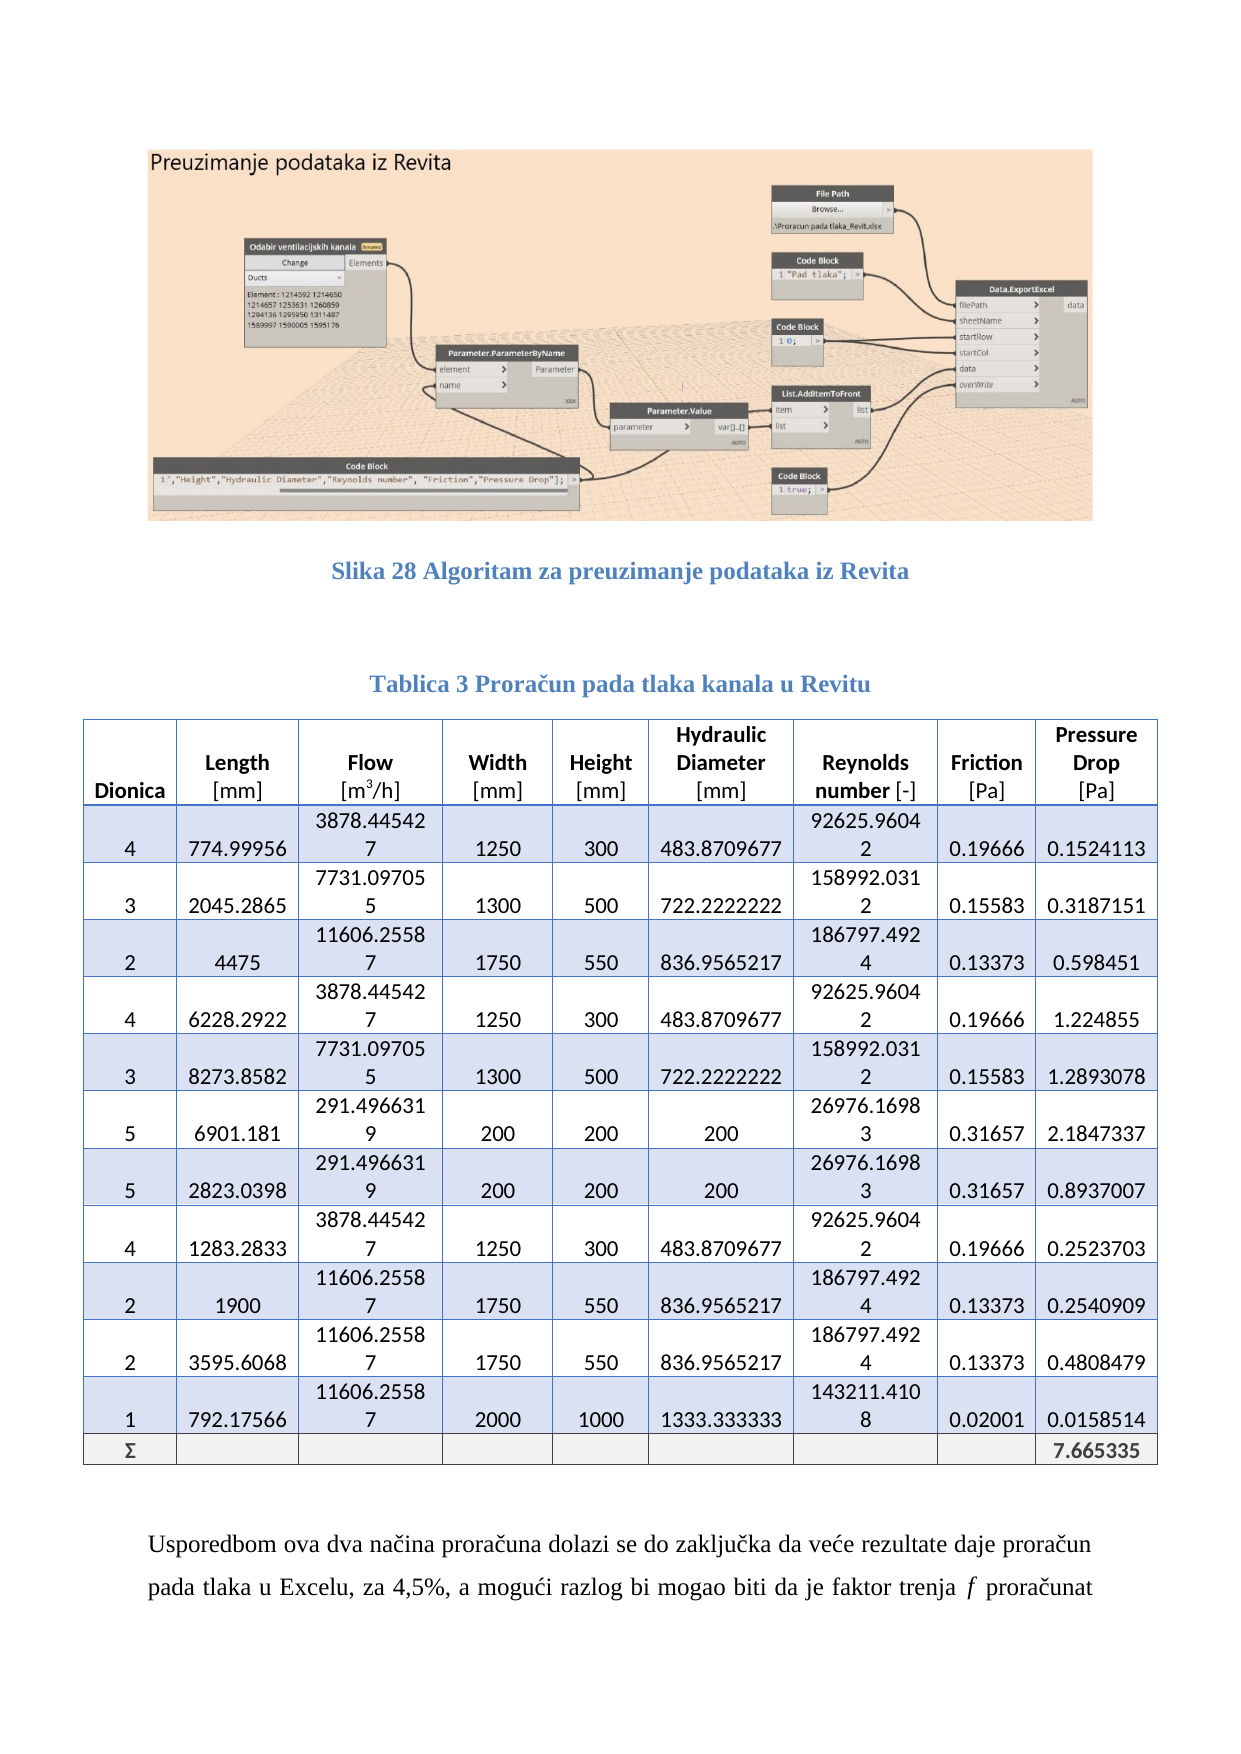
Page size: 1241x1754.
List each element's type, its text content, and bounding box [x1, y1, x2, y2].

table_cell 836.9565217 [649, 1320, 793, 1376]
table_cell 0.8937007 [1036, 1149, 1157, 1204]
table_cell 0.13373 [938, 1263, 1035, 1319]
table_cell 0.0158514 [1036, 1377, 1157, 1433]
table_cell 1750 [443, 1263, 552, 1319]
table_cell 143211.4108 [794, 1377, 937, 1433]
text Tablica 3 Proračun pada tlaka kanala u Revitu [148, 669, 1092, 698]
table_cell 3878.445427 [299, 1206, 442, 1262]
table_cell 6228.2922 [177, 977, 298, 1033]
table_cell 2000 [443, 1377, 552, 1433]
table_cell 0.3187151 [1036, 863, 1157, 919]
table_cell 0.13373 [938, 920, 1035, 976]
table_header Reynolds number [-] [794, 720, 937, 804]
table_cell 92625.96042 [794, 806, 937, 862]
table_cell 200 [443, 1091, 552, 1147]
table_cell 2.1847337 [1036, 1091, 1157, 1147]
text Slika 28 Algoritam za preuzimanje podataka iz Revita [148, 556, 1092, 584]
table_cell [794, 1434, 937, 1464]
table_cell 200 [553, 1149, 648, 1204]
table_cell 1283.2833 [177, 1206, 298, 1262]
table_header Friction [Pa] [938, 720, 1035, 804]
table_cell 1250 [443, 1206, 552, 1262]
table_cell 158992.0312 [794, 863, 937, 919]
table_header Width [mm] [443, 720, 552, 804]
table_cell 8273.8582 [177, 1034, 298, 1090]
table_cell 2 [84, 1320, 176, 1376]
table_cell [649, 1434, 793, 1464]
table_cell 3878.445427 [299, 977, 442, 1033]
table_cell 774.99956 [177, 806, 298, 862]
table_cell 5 [84, 1091, 176, 1147]
table_cell 186797.4924 [794, 920, 937, 976]
table_cell 1.224855 [1036, 977, 1157, 1033]
table_cell 836.9565217 [649, 920, 793, 976]
table_cell 1000 [553, 1377, 648, 1433]
table_cell 3595.6068 [177, 1320, 298, 1376]
table_cell 1 [84, 1377, 176, 1433]
table_cell 0.2540909 [1036, 1263, 1157, 1319]
table_cell 1333.333333 [649, 1377, 793, 1433]
table_cell 722.2222222 [649, 863, 793, 919]
table_cell 186797.4924 [794, 1320, 937, 1376]
picture [147, 149, 1093, 521]
table_cell [177, 1434, 298, 1464]
table_cell 158992.0312 [794, 1034, 937, 1090]
table_cell 0.19666 [938, 977, 1035, 1033]
table_header Length [mm] [177, 720, 298, 804]
table_header Dionica [84, 720, 176, 804]
table_cell 200 [649, 1091, 793, 1147]
table_cell 1750 [443, 1320, 552, 1376]
table_cell 291.4966319 [299, 1091, 442, 1147]
table_cell 7731.097055 [299, 1034, 442, 1090]
table_cell 92625.96042 [794, 977, 937, 1033]
table_cell 550 [553, 920, 648, 976]
table_header Pressure Drop [Pa] [1036, 720, 1157, 804]
table_cell 483.8709677 [649, 806, 793, 862]
table_cell [553, 1434, 648, 1464]
table_cell 0.15583 [938, 1034, 1035, 1090]
table_cell 11606.25587 [299, 1263, 442, 1319]
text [148, 1529, 1092, 1601]
table_cell 483.8709677 [649, 977, 793, 1033]
table_header Height [mm] [553, 720, 648, 804]
table_cell 26976.16983 [794, 1149, 937, 1204]
table_cell 0.13373 [938, 1320, 1035, 1376]
table_cell 11606.25587 [299, 920, 442, 976]
table_cell 0.2523703 [1036, 1206, 1157, 1262]
table_cell [443, 1434, 552, 1464]
table_cell [299, 1434, 442, 1464]
table_cell 7.665335 [1036, 1434, 1157, 1464]
table_cell 200 [649, 1149, 793, 1204]
table_cell Σ [84, 1434, 176, 1464]
table_cell 0.1524113 [1036, 806, 1157, 862]
table_cell 300 [553, 1206, 648, 1262]
table_cell 92625.96042 [794, 1206, 937, 1262]
table_cell 1250 [443, 806, 552, 862]
table_cell 5 [84, 1149, 176, 1204]
table_cell 4475 [177, 920, 298, 976]
table_cell 4 [84, 806, 176, 862]
table_cell 3 [84, 1034, 176, 1090]
table_cell 0.19666 [938, 1206, 1035, 1262]
table_cell 11606.25587 [299, 1320, 442, 1376]
table_cell 500 [553, 863, 648, 919]
table_cell [938, 1434, 1035, 1464]
table_cell 836.9565217 [649, 1263, 793, 1319]
table_cell 550 [553, 1263, 648, 1319]
table_cell 300 [553, 977, 648, 1033]
table_cell 1250 [443, 977, 552, 1033]
table_cell 2823.0398 [177, 1149, 298, 1204]
table_cell 3 [84, 863, 176, 919]
table_cell 1900 [177, 1263, 298, 1319]
table_cell 4 [84, 977, 176, 1033]
table_cell 200 [553, 1091, 648, 1147]
table_cell 2 [84, 1263, 176, 1319]
table_cell 26976.16983 [794, 1091, 937, 1147]
table_cell 1300 [443, 863, 552, 919]
table_cell 0.02001 [938, 1377, 1035, 1433]
table_cell 2045.2865 [177, 863, 298, 919]
table_cell 722.2222222 [649, 1034, 793, 1090]
table_cell 2 [84, 920, 176, 976]
table_cell 3878.445427 [299, 806, 442, 862]
table_cell 11606.25587 [299, 1377, 442, 1433]
table_header Hydraulic Diameter [mm] [649, 720, 793, 804]
table_cell 0.19666 [938, 806, 1035, 862]
table_cell 1750 [443, 920, 552, 976]
table_cell 792.17566 [177, 1377, 298, 1433]
table_cell 1.2893078 [1036, 1034, 1157, 1090]
table_cell 7731.097055 [299, 863, 442, 919]
table_cell 0.15583 [938, 863, 1035, 919]
table_cell 500 [553, 1034, 648, 1090]
table_cell 0.598451 [1036, 920, 1157, 976]
table_cell 0.31657 [938, 1149, 1035, 1204]
table_cell 300 [553, 806, 648, 862]
table_cell 291.4966319 [299, 1149, 442, 1204]
table_cell 0.4808479 [1036, 1320, 1157, 1376]
table_cell 0.31657 [938, 1091, 1035, 1147]
table_cell 6901.181 [177, 1091, 298, 1147]
table_cell 186797.4924 [794, 1263, 937, 1319]
table_cell 1300 [443, 1034, 552, 1090]
table_cell 200 [443, 1149, 552, 1204]
table_header Flow [m3/h] [299, 720, 442, 804]
table_cell 4 [84, 1206, 176, 1262]
table_cell 483.8709677 [649, 1206, 793, 1262]
table_cell 550 [553, 1320, 648, 1376]
